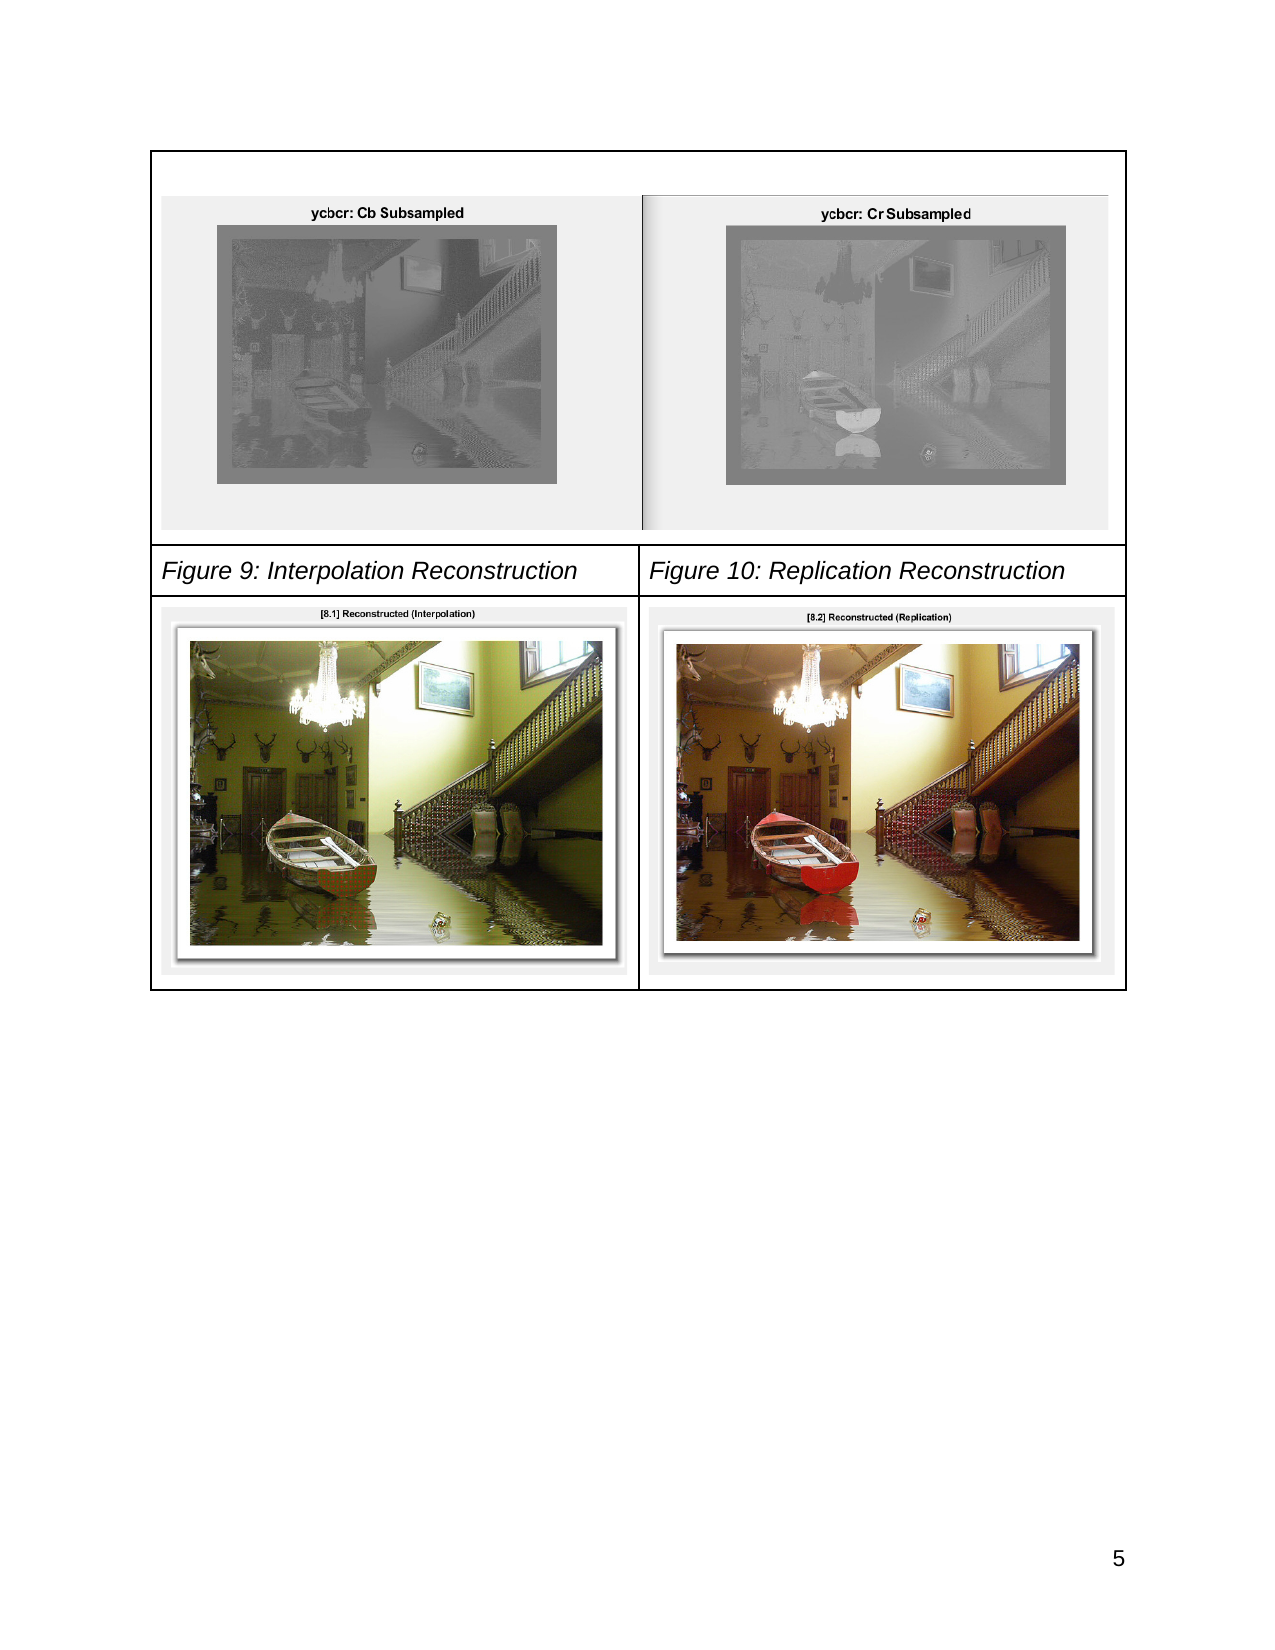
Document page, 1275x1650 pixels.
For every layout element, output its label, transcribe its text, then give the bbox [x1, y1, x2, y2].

table_cell [152, 597, 638, 988]
picture [161, 195, 1109, 530]
table_cell Figure 10: Replication Reconstruction [640, 546, 1125, 595]
table_cell Figure 9: Interpolation Reconstruction [152, 546, 638, 595]
picture [648, 607, 1115, 975]
picture [161, 607, 628, 975]
table_cell [640, 597, 1125, 988]
table_cell [152, 152, 1125, 543]
